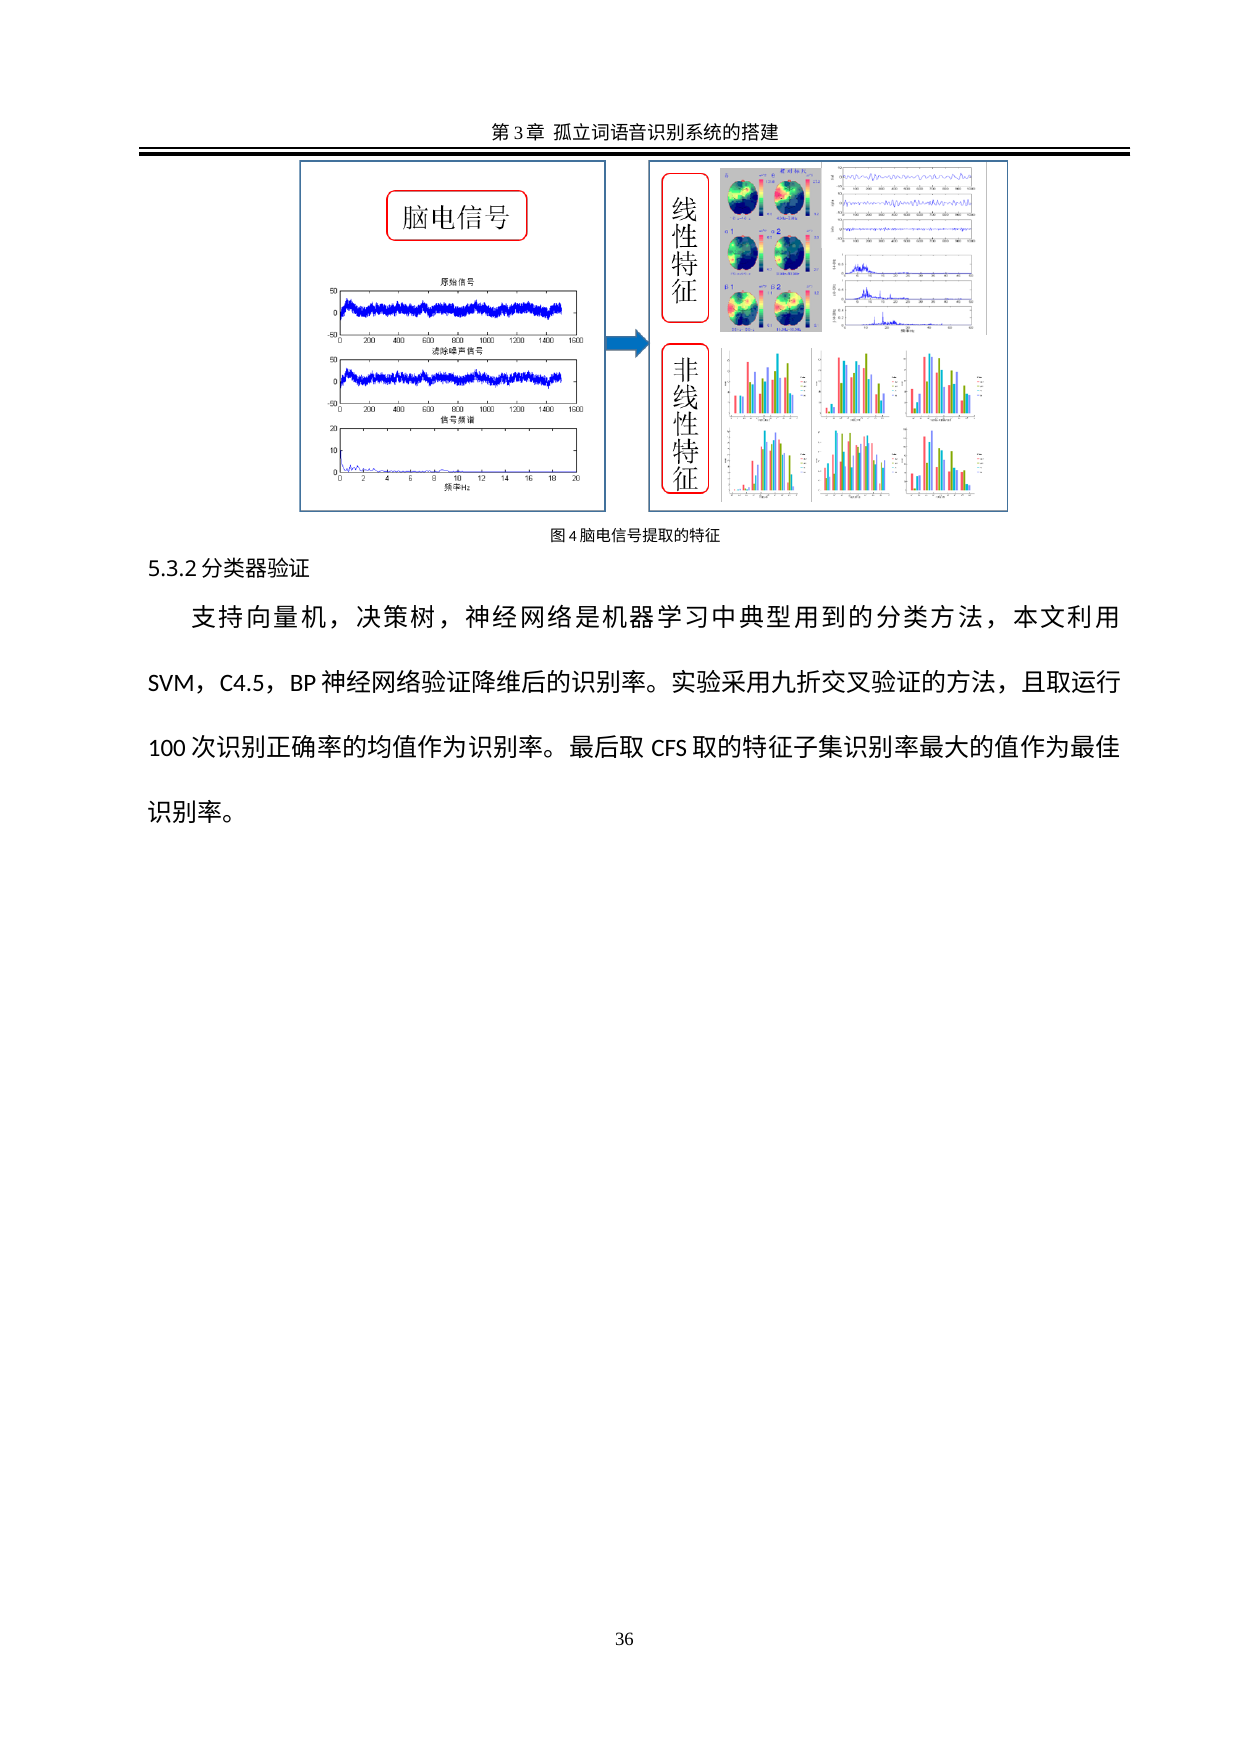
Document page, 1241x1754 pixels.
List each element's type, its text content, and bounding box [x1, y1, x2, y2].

text 支持向量机，决策树，神经网络是机器学习中典型用到的分类方法，本文利用SVM，C4.5，BP神经网络验证降维后的识别率。实验采用九折交叉验证的方法，且取运行100次识别正确率的均值作为识别率。最后取CFS取的特征子集识别率最大的值作为最佳识别率。 [148, 583, 1122, 843]
picture [299, 160, 1008, 518]
text 图4脑电信号提取的特征 [148, 518, 1122, 551]
text 5.3.2分类器验证 [148, 551, 1122, 583]
